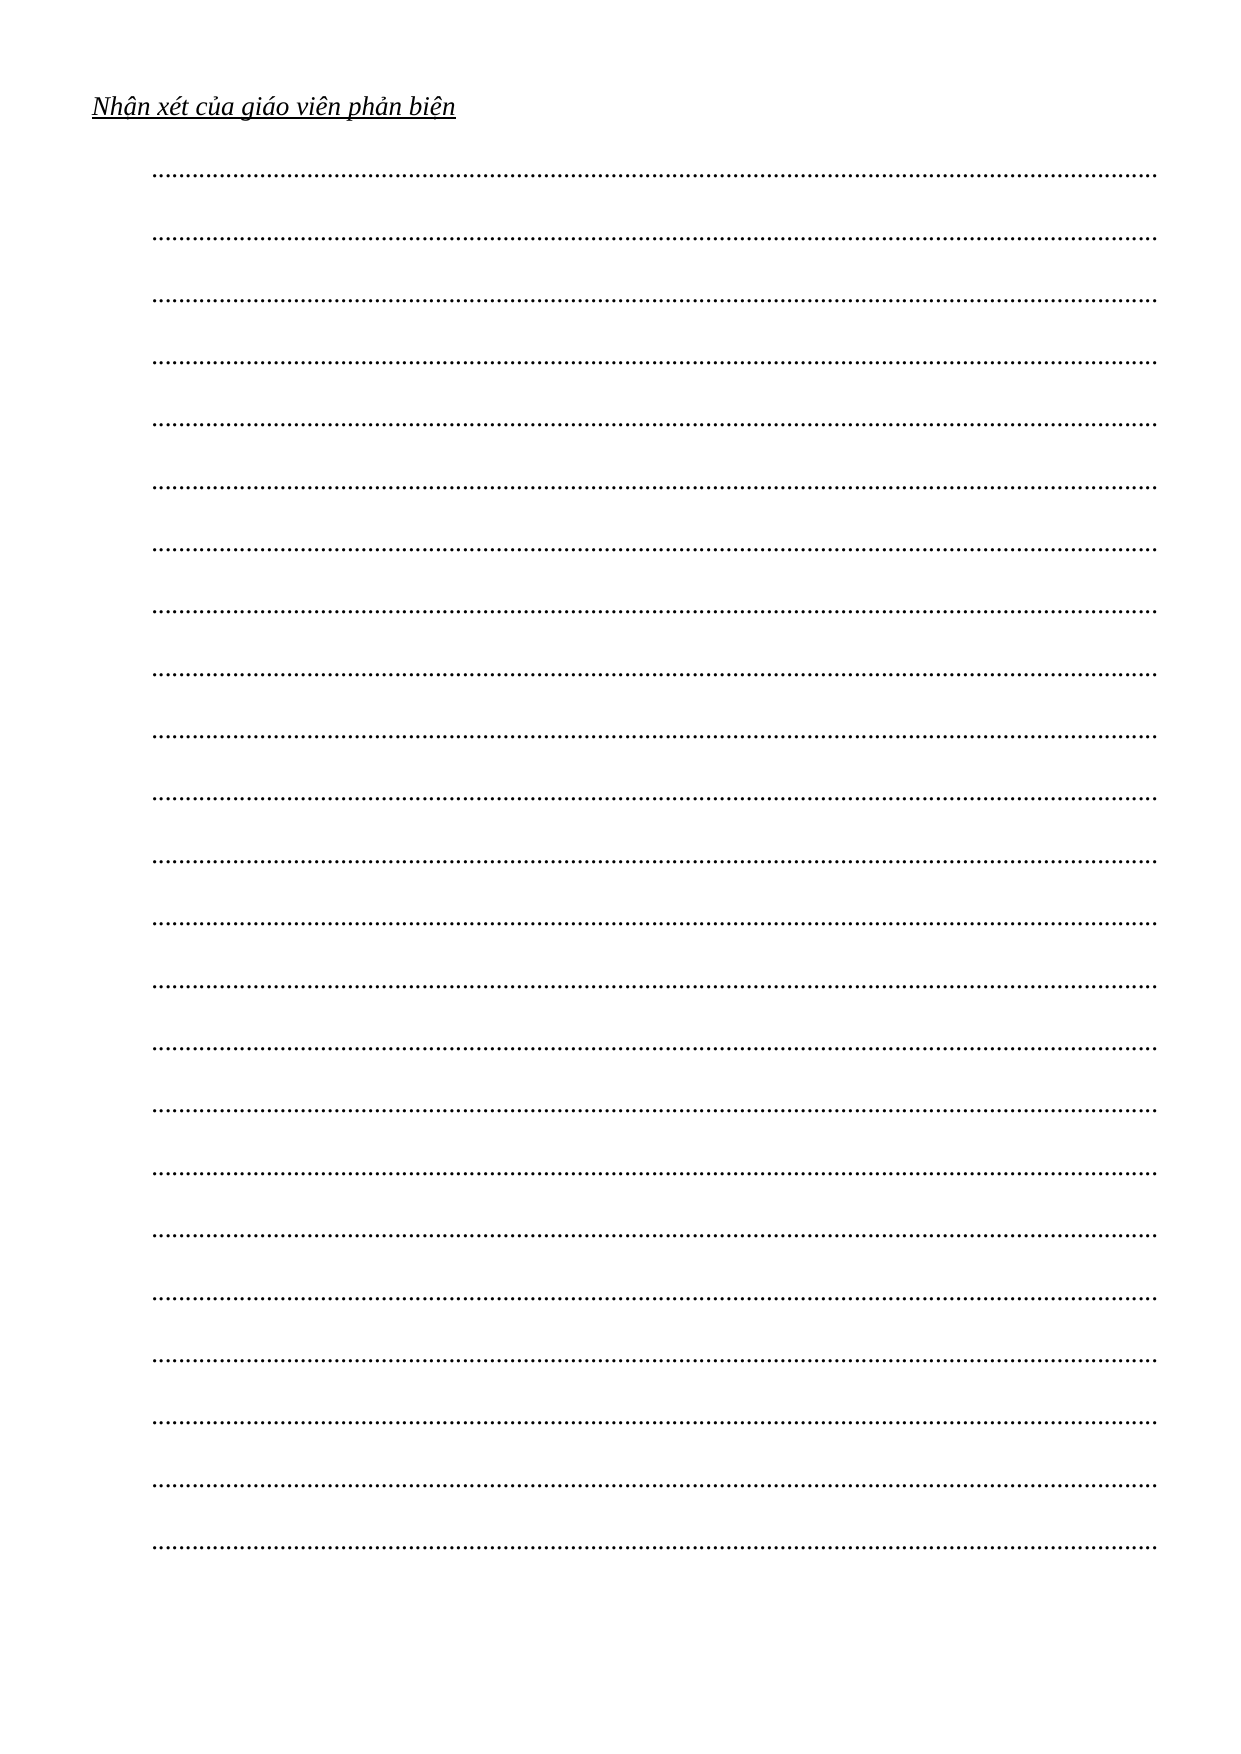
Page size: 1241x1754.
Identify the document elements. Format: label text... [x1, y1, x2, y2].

text ..................................................................................................................................................... [151, 401, 1165, 433]
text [151, 153, 1165, 184]
text ..................................................................................................................................................... [151, 1212, 1165, 1243]
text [151, 215, 1165, 246]
text ..................................................................................................................................................... [151, 339, 1165, 370]
text ..................................................................................................................................................... [151, 1337, 1165, 1368]
text ..................................................................................................................................................... [151, 838, 1165, 869]
text ..................................................................................................................................................... [151, 1087, 1165, 1119]
text ..................................................................................................................................................... [151, 1025, 1165, 1056]
text ..................................................................................................................................................... [151, 651, 1165, 682]
text ..................................................................................................................................................... [151, 526, 1165, 557]
text ..................................................................................................................................................... [151, 1524, 1165, 1555]
text ..................................................................................................................................................... [151, 1462, 1165, 1493]
text ..................................................................................................................................................... [151, 900, 1165, 931]
text ..................................................................................................................................................... [151, 588, 1165, 619]
text ..................................................................................................................................................... [151, 464, 1165, 495]
text ..................................................................................................................................................... [151, 963, 1165, 994]
text ..................................................................................................................................................... [151, 1150, 1165, 1181]
text ..................................................................................................................................................... [151, 776, 1165, 807]
text ..................................................................................................................................................... [151, 1399, 1165, 1431]
text ..................................................................................................................................................... [151, 277, 1165, 308]
text ..................................................................................................................................................... [151, 713, 1165, 744]
text ..................................................................................................................................................... [151, 1275, 1165, 1306]
text Nhận xét của giáo viên phản biện [92, 90, 1165, 121]
